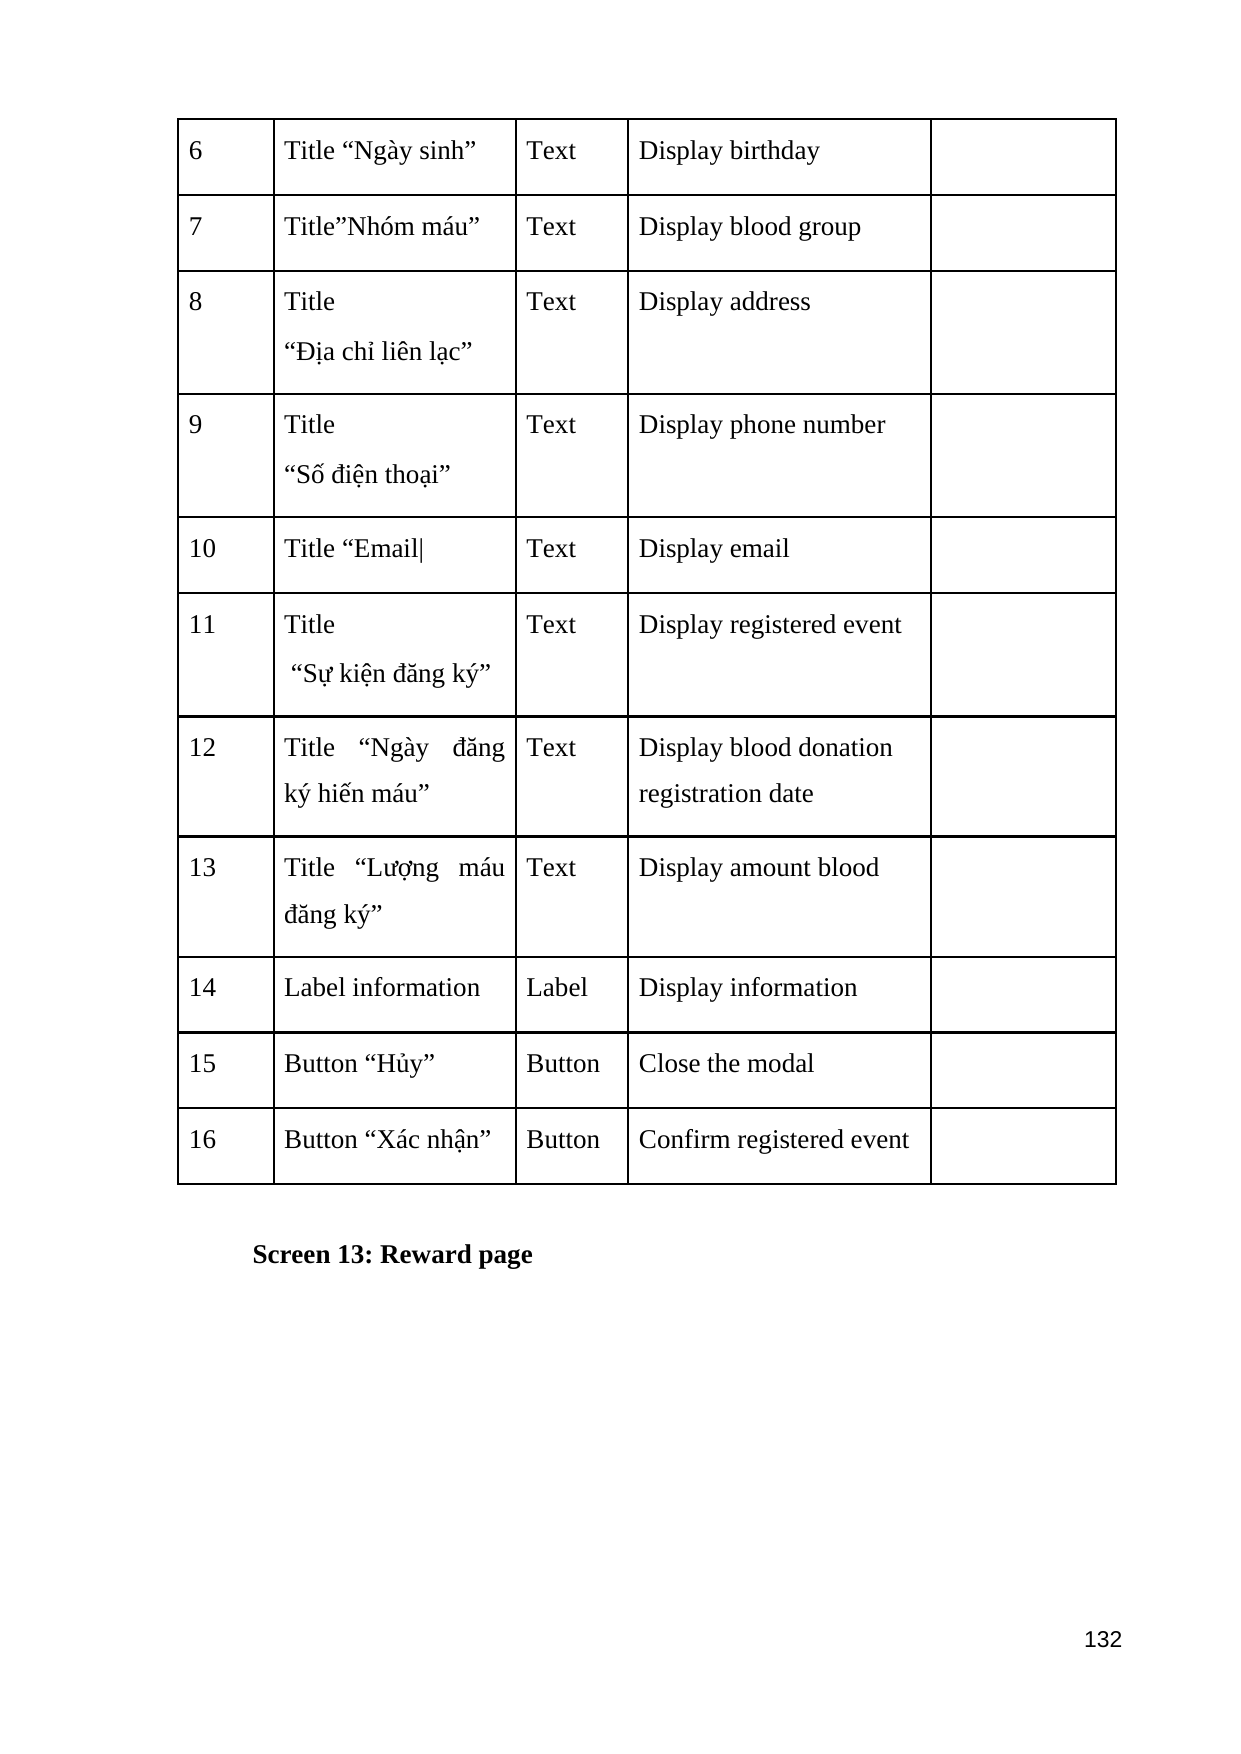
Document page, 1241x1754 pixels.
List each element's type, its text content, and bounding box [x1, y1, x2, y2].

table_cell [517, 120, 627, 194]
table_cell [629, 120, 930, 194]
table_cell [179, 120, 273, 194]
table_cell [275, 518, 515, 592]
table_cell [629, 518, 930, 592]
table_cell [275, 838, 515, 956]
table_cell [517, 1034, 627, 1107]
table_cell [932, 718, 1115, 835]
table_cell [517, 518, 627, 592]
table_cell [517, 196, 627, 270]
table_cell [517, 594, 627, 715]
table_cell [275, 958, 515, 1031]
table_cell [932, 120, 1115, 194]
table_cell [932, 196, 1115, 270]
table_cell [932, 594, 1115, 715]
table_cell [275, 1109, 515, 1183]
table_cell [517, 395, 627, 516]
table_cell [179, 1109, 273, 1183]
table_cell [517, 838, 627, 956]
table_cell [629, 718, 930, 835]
text Screen 13: Reward page [177, 1238, 1122, 1269]
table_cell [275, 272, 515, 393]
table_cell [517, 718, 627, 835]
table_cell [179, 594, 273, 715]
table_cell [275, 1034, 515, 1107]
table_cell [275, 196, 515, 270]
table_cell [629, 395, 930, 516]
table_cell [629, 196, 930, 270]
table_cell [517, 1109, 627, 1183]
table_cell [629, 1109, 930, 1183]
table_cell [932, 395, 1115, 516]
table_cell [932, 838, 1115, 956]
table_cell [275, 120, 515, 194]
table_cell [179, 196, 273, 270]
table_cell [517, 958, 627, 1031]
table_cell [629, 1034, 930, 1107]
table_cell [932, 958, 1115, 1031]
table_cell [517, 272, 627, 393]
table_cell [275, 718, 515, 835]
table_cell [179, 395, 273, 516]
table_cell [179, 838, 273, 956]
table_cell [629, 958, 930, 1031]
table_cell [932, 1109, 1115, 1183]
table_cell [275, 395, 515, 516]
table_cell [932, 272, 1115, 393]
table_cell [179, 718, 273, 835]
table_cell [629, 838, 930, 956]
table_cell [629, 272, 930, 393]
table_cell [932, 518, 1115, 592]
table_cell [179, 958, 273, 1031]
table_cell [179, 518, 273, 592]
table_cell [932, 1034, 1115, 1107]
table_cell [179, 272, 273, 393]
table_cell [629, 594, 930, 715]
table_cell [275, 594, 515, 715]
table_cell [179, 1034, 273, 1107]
